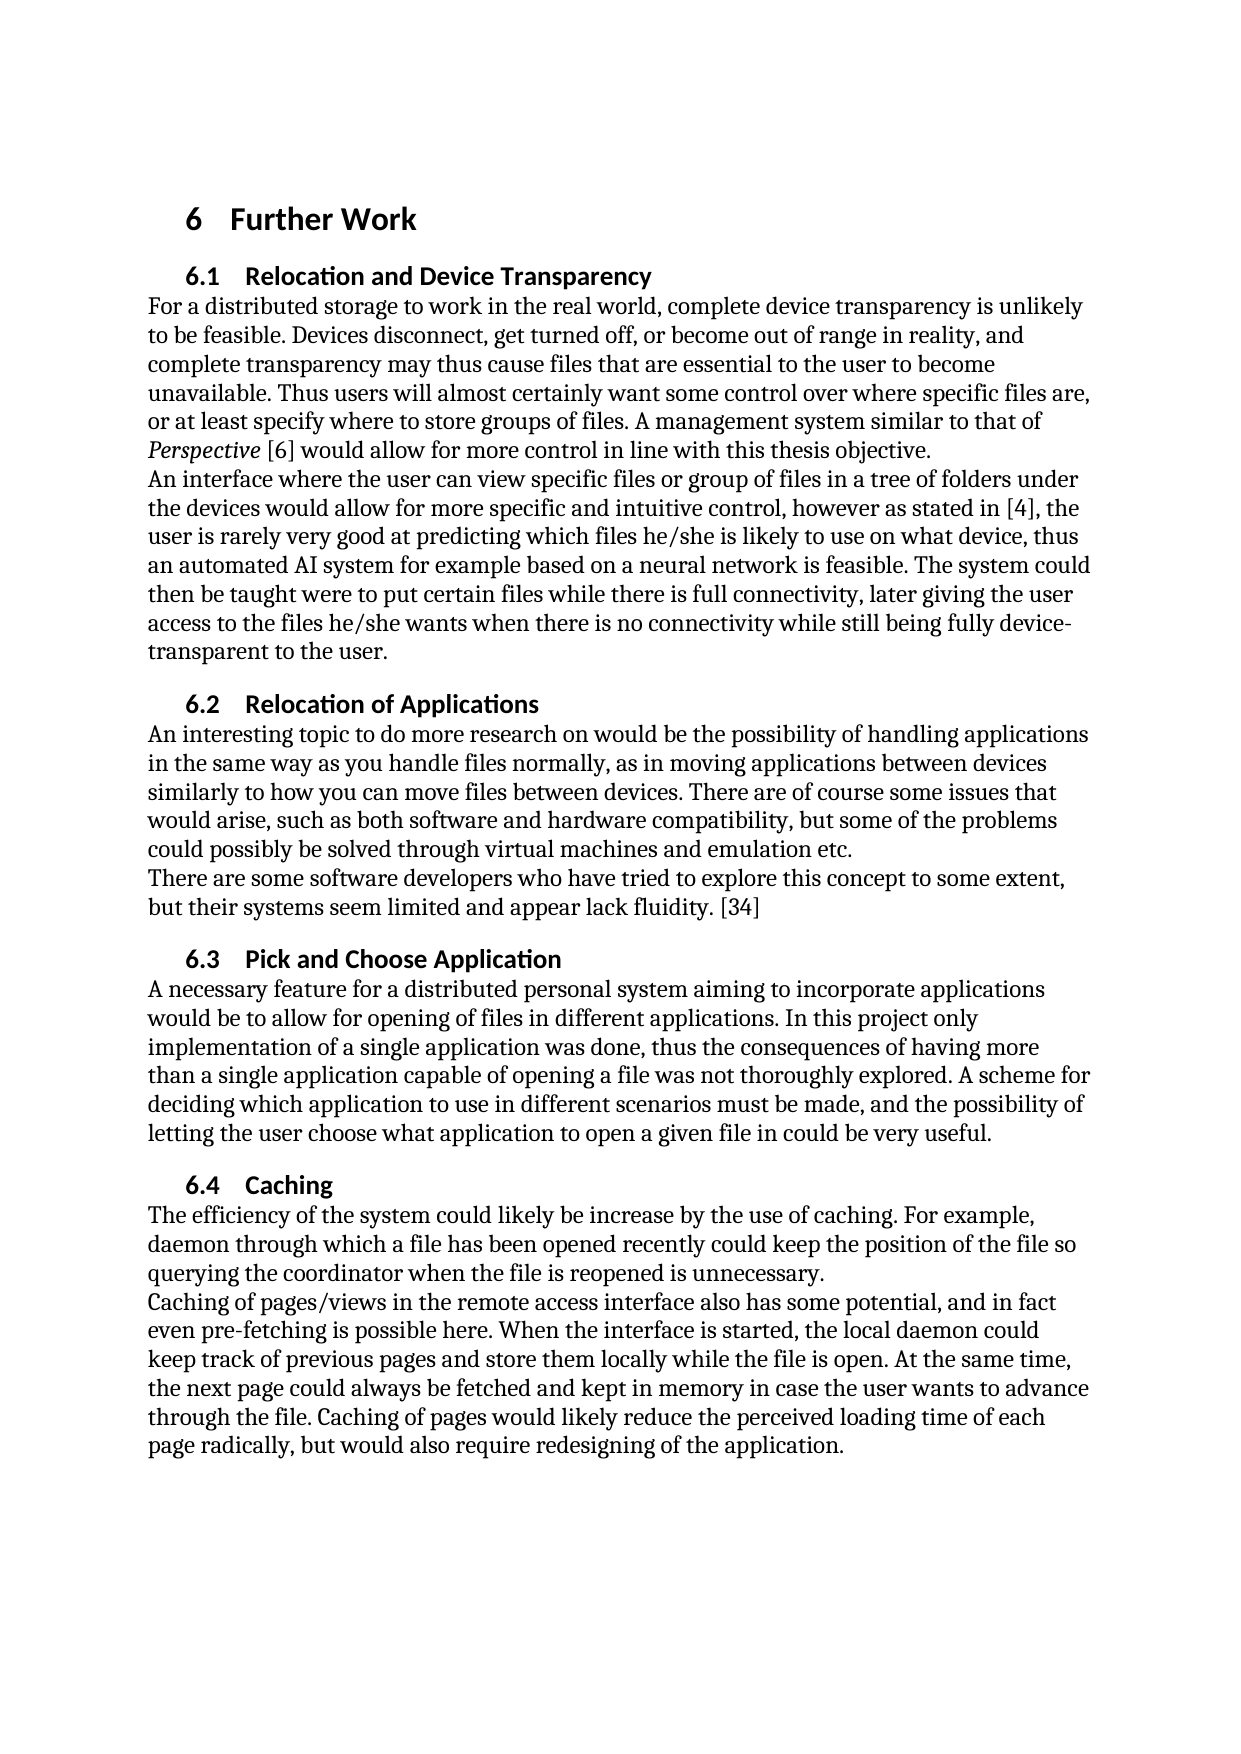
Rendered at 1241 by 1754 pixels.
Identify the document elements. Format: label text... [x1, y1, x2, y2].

subtitle Relocation and Device Transparency [185, 259, 1092, 292]
text For a distributed storage to work in the real world, complete device transparency is unlikely to be feasible. Devices disconnect, get turned off, or become out of range in reality, and complete transparency may thus cause files that are essential to the user to become unavailable. Thus users will almost certainly want some control over where specific files are, or at least specify where to store groups of files. A management system similar to that of Perspective [6] would allow for more control in line with this thesis objective. [148, 292, 1092, 465]
text Caching of pages/views in the remote access interface also has some potential, and in fact even pre-fetching is possible here. When the interface is started, the local daemon could keep track of previous pages and store them locally while the file is open. At the same time, the next page could always be fetched and kept in memory in case the user wants to advance through the file. Caching of pages would likely reduce the perceived loading time of each page radically, but would also require redesigning of the application. [148, 1288, 1092, 1460]
subtitle Pick and Choose Application [185, 942, 1092, 975]
text An interface where the user can view specific files or group of files in a tree of folders under the devices would allow for more specific and intuitive control, however as stated in [4], the user is rarely very good at predicting which files he/she is likely to use on what device, thus an automated AI system for example based on a neural network is feasible. The system could then be taught were to put certain files while there is full connectivity, later giving the user access to the files he/she wants when there is no connectivity while still being fully device-transparent to the user. [148, 465, 1092, 666]
text An interesting topic to do more research on would be the possibility of handling applications in the same way as you handle files normally, as in moving applications between devices similarly to how you can move files between devices. There are of course some issues that would arise, such as both software and hardware compatibility, but some of the problems could possibly be solved through virtual machines and emulation etc. [148, 720, 1092, 864]
text The efficiency of the system could likely be increase by the use of caching. For example, daemon through which a file has been opened recently could keep the position of the file so querying the coordinator when the file is reopened is unnecessary. [148, 1201, 1092, 1288]
subtitle Further Work [185, 198, 1092, 238]
text There are some software developers who have tried to explore this concept to some extent, but their systems seem limited and appear lack fluidity. [34] [148, 864, 1092, 921]
text A necessary feature for a distributed personal system aiming to incorporate applications would be to allow for opening of files in different applications. In this project only implementation of a single application was done, thus the consequences of having more than a single application capable of opening a file was not thoroughly explored. A scheme for deciding which application to use in different scenarios must be made, and the possibility of letting the user choose what application to open a given file in could be very useful. [148, 975, 1092, 1147]
subtitle Relocation of Applications [185, 687, 1092, 720]
subtitle Caching [185, 1168, 1092, 1201]
